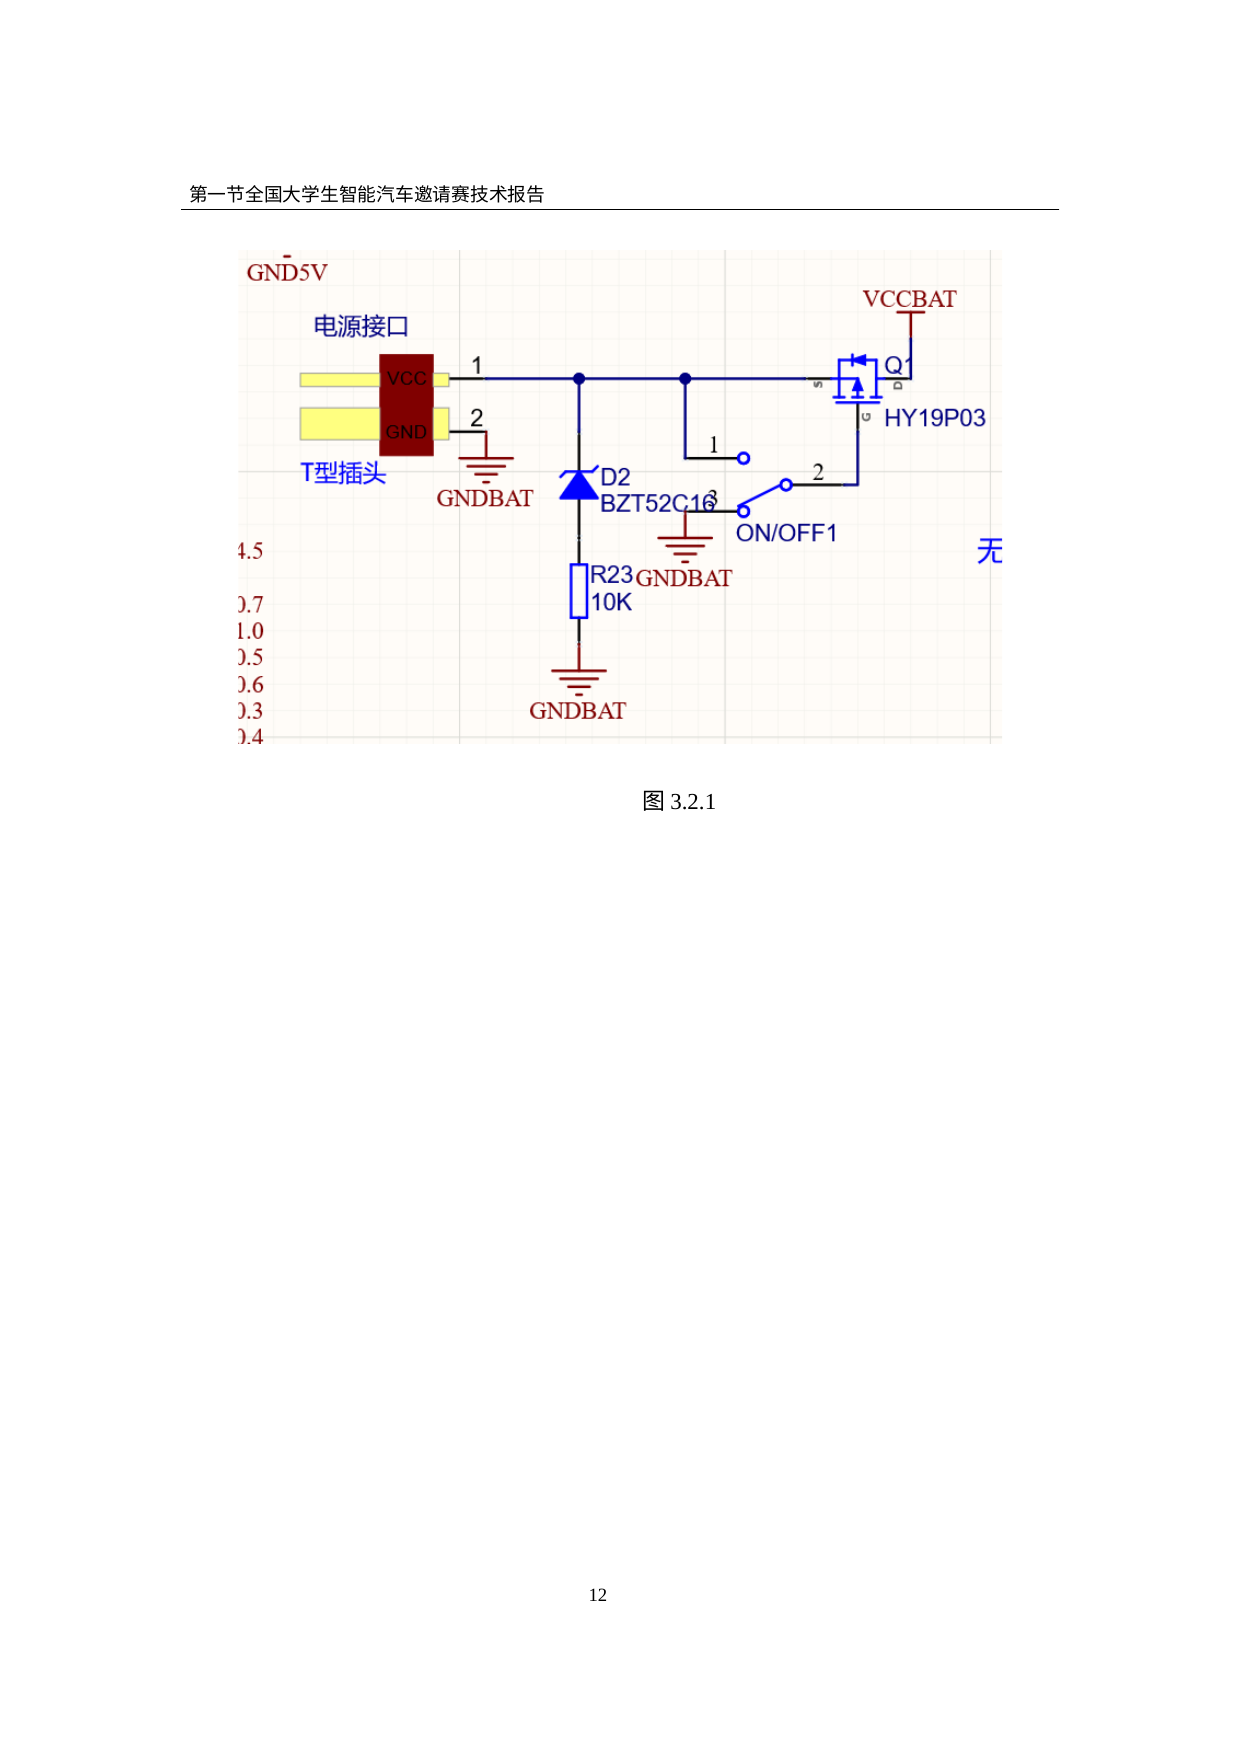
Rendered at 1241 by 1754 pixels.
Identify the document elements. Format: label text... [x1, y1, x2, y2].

picture [238, 250, 1003, 744]
text 图3.2.1 [189, 783, 1051, 816]
